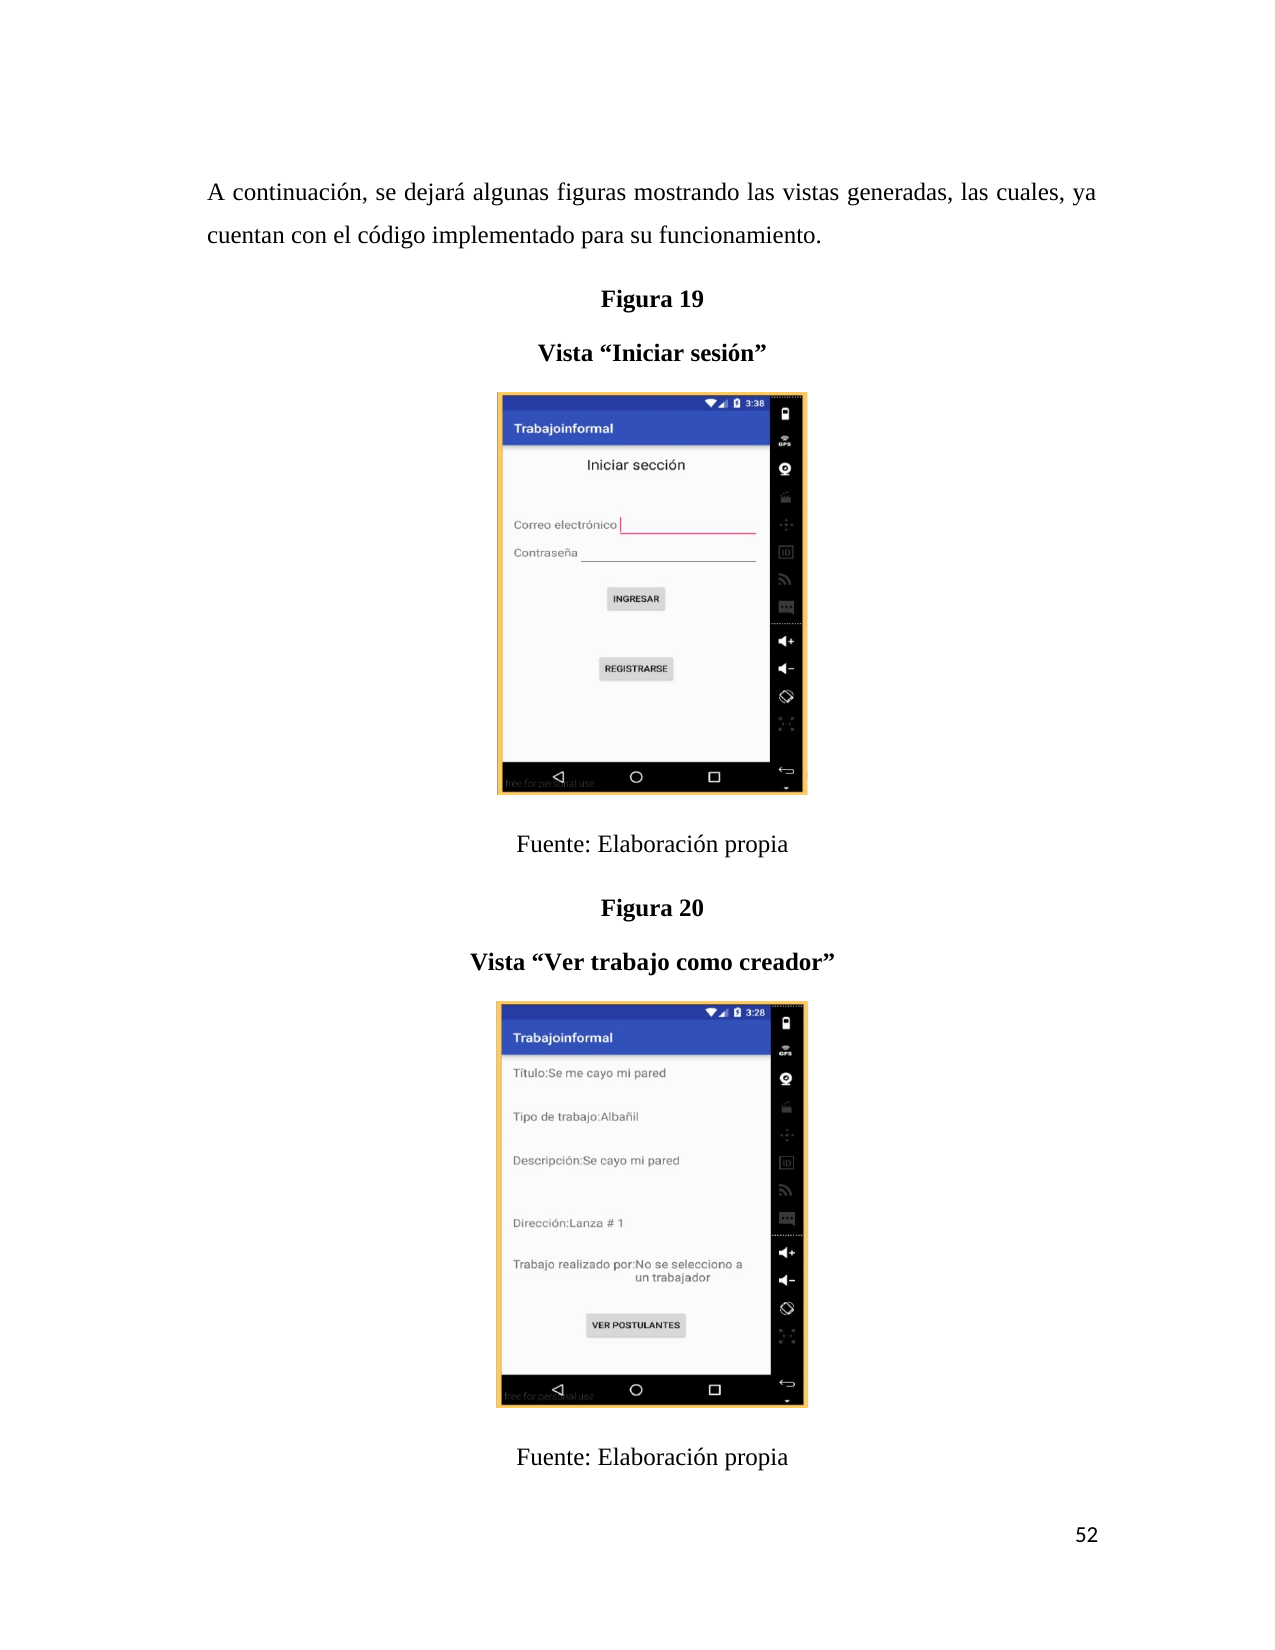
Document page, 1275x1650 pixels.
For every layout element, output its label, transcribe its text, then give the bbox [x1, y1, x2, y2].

text Figura 19 [207, 284, 1098, 313]
text Fuente: Elaboración propia [207, 1442, 1098, 1471]
text A continuación, se dejará algunas figuras mostrando las vistas generadas, las cuales, ya cuentan con el código implementado para su funcionamiento. [207, 177, 1098, 249]
text Figura 20 [207, 893, 1098, 922]
text Vista “Iniciar sesión” [207, 338, 1098, 367]
picture [497, 392, 808, 795]
picture [496, 1001, 809, 1408]
text Vista “Ver trabajo como creador” [207, 947, 1098, 976]
text Fuente: Elaboración propia [207, 829, 1098, 858]
